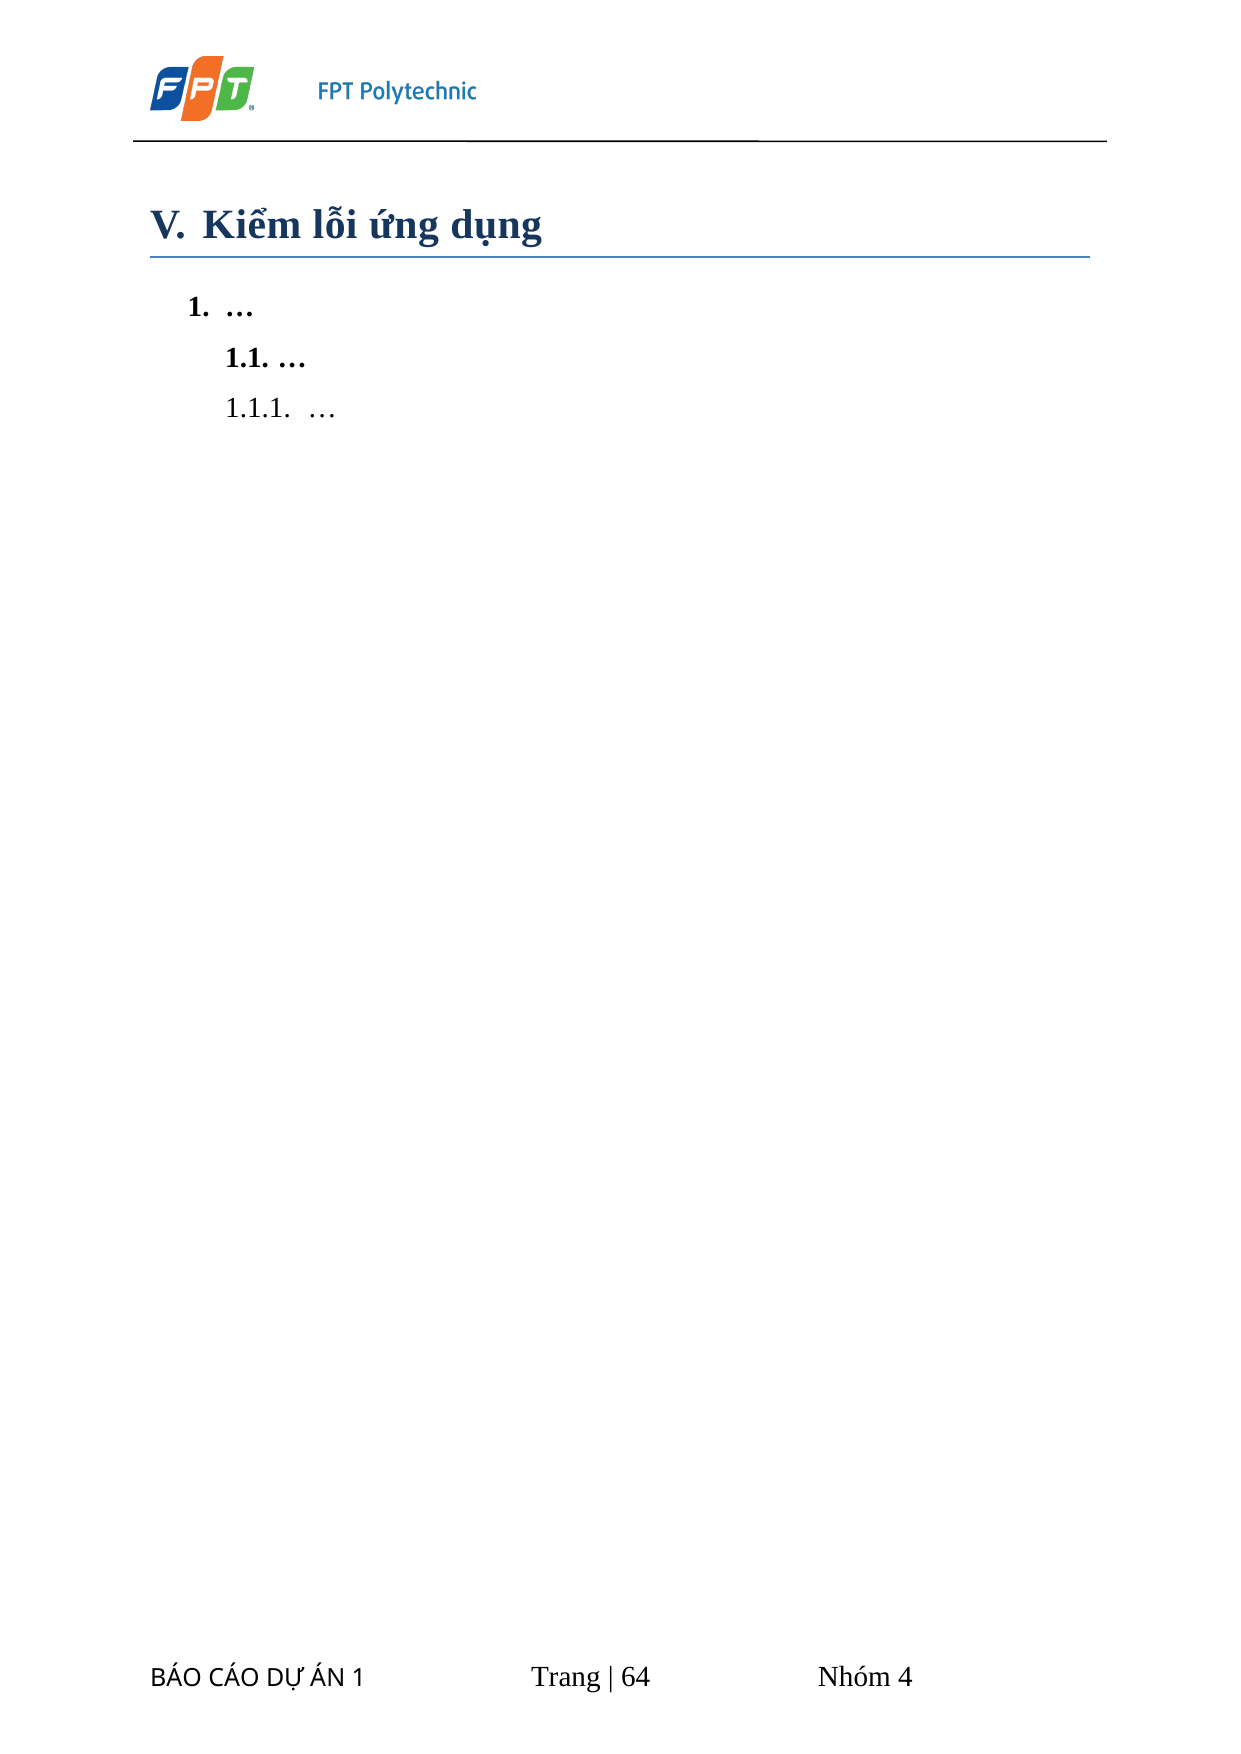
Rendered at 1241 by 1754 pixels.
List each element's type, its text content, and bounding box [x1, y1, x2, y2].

picture [150, 56, 477, 121]
list … [225, 340, 1090, 373]
list … [225, 390, 1090, 424]
list … [187, 289, 1090, 323]
title Kiểm lỗi ứng dụng [150, 200, 1090, 256]
